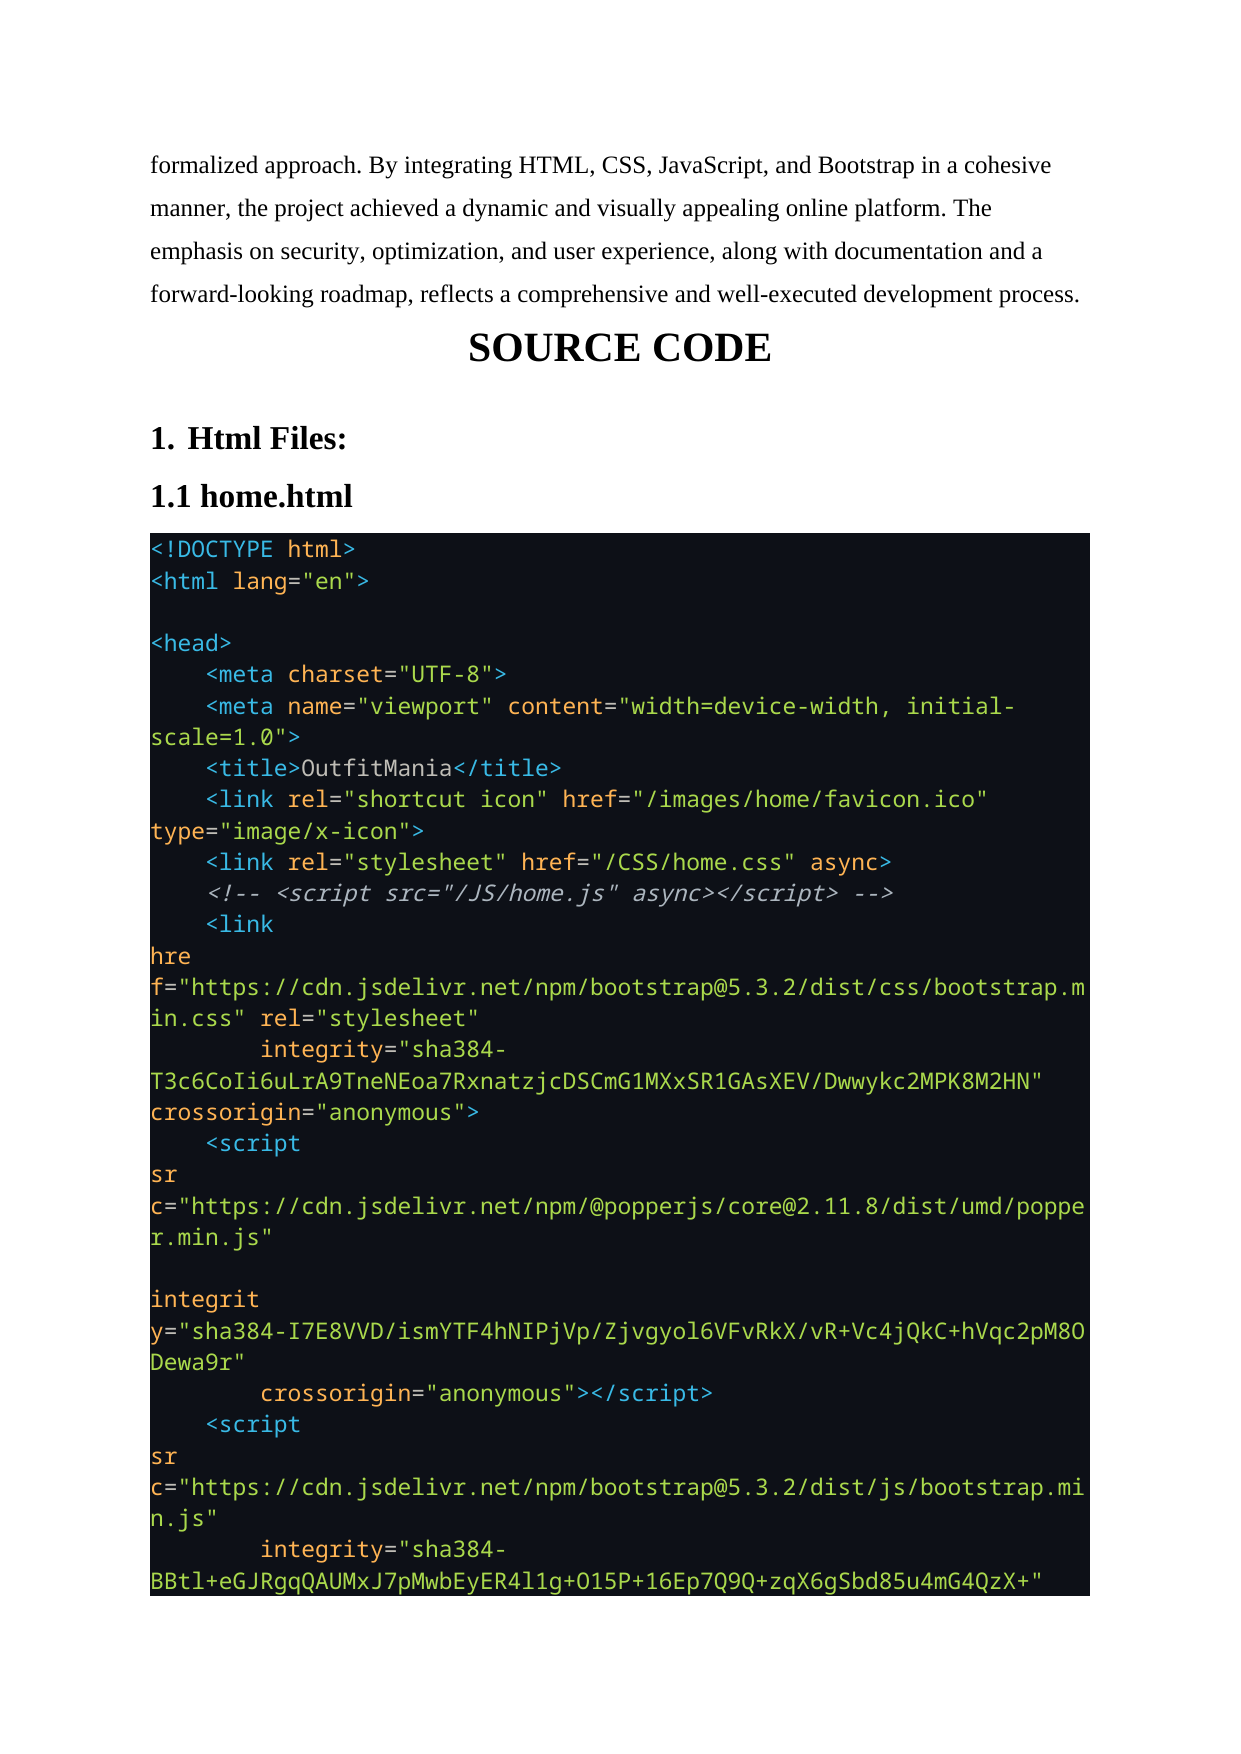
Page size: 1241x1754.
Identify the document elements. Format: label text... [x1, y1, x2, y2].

text <script src="https://cdn.jsdelivr.net/npm/@popperjs/core@2.11.8/dist/umd/popper.min.js" [150, 1127, 1090, 1252]
text <!DOCTYPE html> [150, 533, 1090, 564]
text <meta name="viewport" content="width=device-width, initial-scale=1.0"> [150, 689, 1090, 752]
text SOURCE CODE [150, 322, 1090, 370]
text <link href="https://cdn.jsdelivr.net/npm/bootstrap@5.3.2/dist/css/bootstrap.min.css" rel="stylesheet" [150, 908, 1090, 1033]
text <title>OutfitMania</title> [150, 752, 1090, 783]
text crossorigin="anonymous"></script> [150, 1377, 1090, 1408]
text <link rel="stylesheet" href="/CSS/home.css" async> [150, 846, 1090, 877]
text <script src="https://cdn.jsdelivr.net/npm/bootstrap@5.3.2/dist/js/bootstrap.min.js" [150, 1408, 1090, 1533]
text <html lang="en"> [150, 564, 1090, 596]
text integrity="sha384-T3c6CoIi6uLrA9TneNEoa7RxnatzjcDSCmG1MXxSR1GAsXEV/Dwwykc2MPK8M2HN" crossorigin="anonymous"> [150, 1033, 1090, 1127]
text 1.1 home.html [150, 476, 1090, 514]
text <meta charset="UTF-8"> [150, 658, 1090, 689]
list Html Files: [150, 418, 1090, 457]
text <head> [150, 627, 1090, 658]
text integrity="sha384-I7E8VVD/ismYTF4hNIPjVp/Zjvgyol6VFvRkX/vR+Vc4jQkC+hVqc2pM8ODewa9r" [150, 1252, 1090, 1377]
text <link rel="shortcut icon" href="/images/home/favicon.ico" type="image/x-icon"> [150, 783, 1090, 846]
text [150, 150, 1090, 308]
text integrity="sha384-BBtl+eGJRgqQAUMxJ7pMwbEyER4l1g+O15P+16Ep7Q9Q+zqX6gSbd85u4mG4QzX+" [150, 1533, 1090, 1596]
text <!-- <script src="/JS/home.js" async></script> --> [150, 877, 1090, 908]
